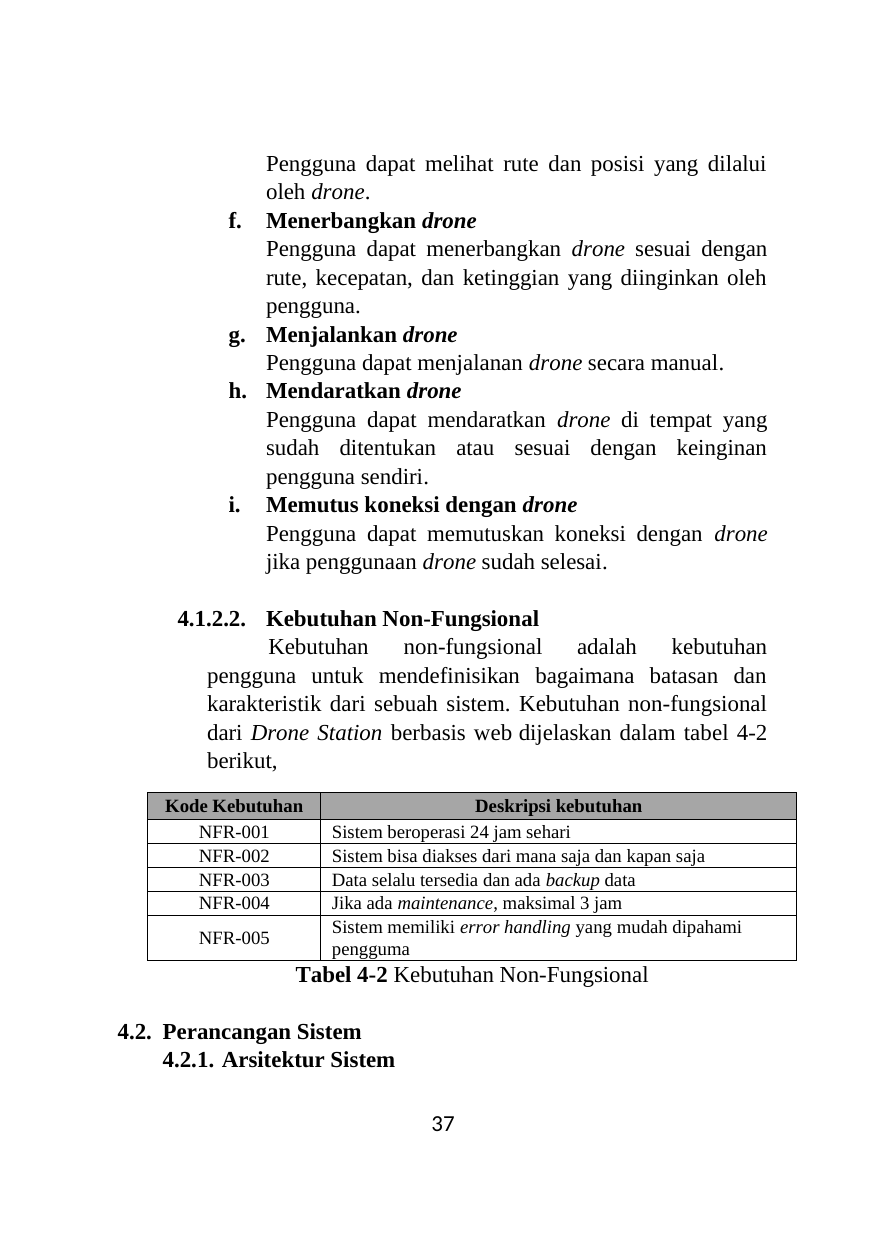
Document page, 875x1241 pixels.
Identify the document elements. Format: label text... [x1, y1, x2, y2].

list Menjalankan drone [228, 321, 767, 347]
table_header Deskripsi kebutuhan [321, 793, 796, 819]
table_header Kode Kebutuhan [148, 793, 320, 819]
list Tabel 4-2 Kebutuhan Non-Fungsional [222, 961, 767, 987]
table_cell Sistem beroperasi 24 jam sehari [321, 820, 796, 843]
table_cell Data selalu tersedia dan ada backup data [321, 868, 796, 891]
list Pengguna dapat menerbangkan drone sesuai dengan rute, kecepatan, dan ketinggian yang diinginkan oleh pengguna. [266, 235, 767, 318]
table_cell Jika ada maintenance, maksimal 3 jam [321, 892, 796, 914]
table_cell NFR-002 [148, 844, 320, 867]
list Pengguna dapat memutuskan koneksi dengan drone jika penggunaan drone sudah selesai. [266, 520, 767, 574]
list Mendaratkan drone [228, 377, 767, 404]
list Memutus koneksi dengan drone [228, 491, 767, 518]
list Pengguna dapat mendaratkan drone di tempat yang sudah ditentukan atau sesuai dengan keinginan pengguna sendiri. [266, 406, 767, 489]
table_cell Sistem bisa diakses dari mana saja dan kapan saja [321, 844, 796, 867]
list Pengguna dapat melihat rute dan posisi yang dilalui oleh drone. [266, 150, 767, 205]
list Kebutuhan non-fungsional adalah kebutuhan pengguna untuk mendefinisikan bagaimana batasan dan karakteristik dari sebuah sistem. Kebutuhan non-fungsional dari Drone Station berbasis web dijelaskan dalam tabel 4-2 berikut, [207, 633, 767, 773]
table_cell NFR-003 [148, 868, 320, 891]
list Arsitektur Sistem [162, 1046, 767, 1073]
list Pengguna dapat menjalanan drone secara manual. [266, 349, 767, 375]
table_cell NFR-001 [148, 820, 320, 843]
table_cell NFR-004 [148, 892, 320, 914]
list Kebutuhan Non-Fungsional [177, 605, 767, 631]
table_cell Sistem memiliki error handling yang mudah dipahami pengguma [321, 916, 796, 960]
list Perancangan Sistem [117, 1018, 767, 1044]
list Menerbangkan drone [228, 207, 767, 233]
table_cell NFR-005 [148, 916, 320, 960]
